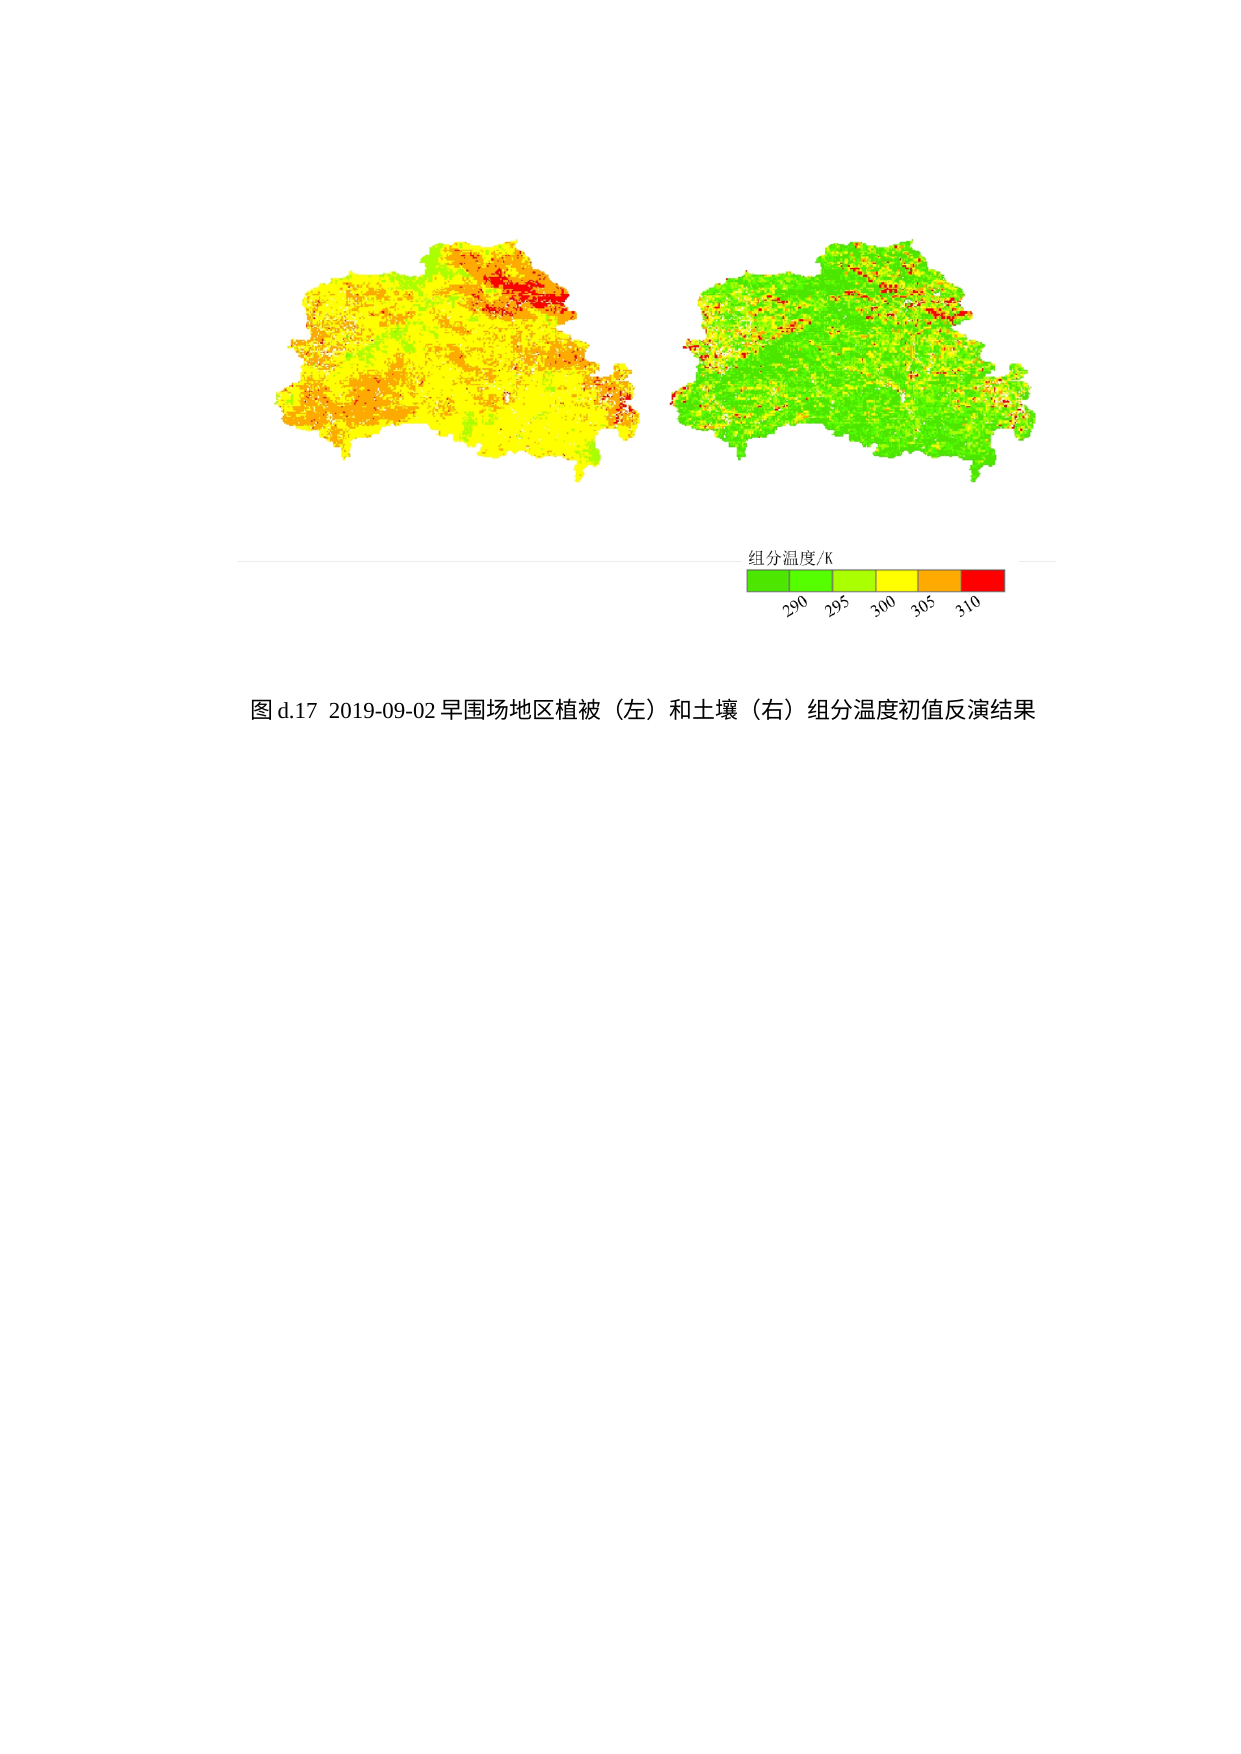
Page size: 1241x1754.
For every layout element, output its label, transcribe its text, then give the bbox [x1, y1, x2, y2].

picture [237, 162, 1057, 635]
text 图d.17 2019-09-02早围场地区植被（左）和土壤（右）组分温度初值反演结果 [187, 676, 1053, 741]
